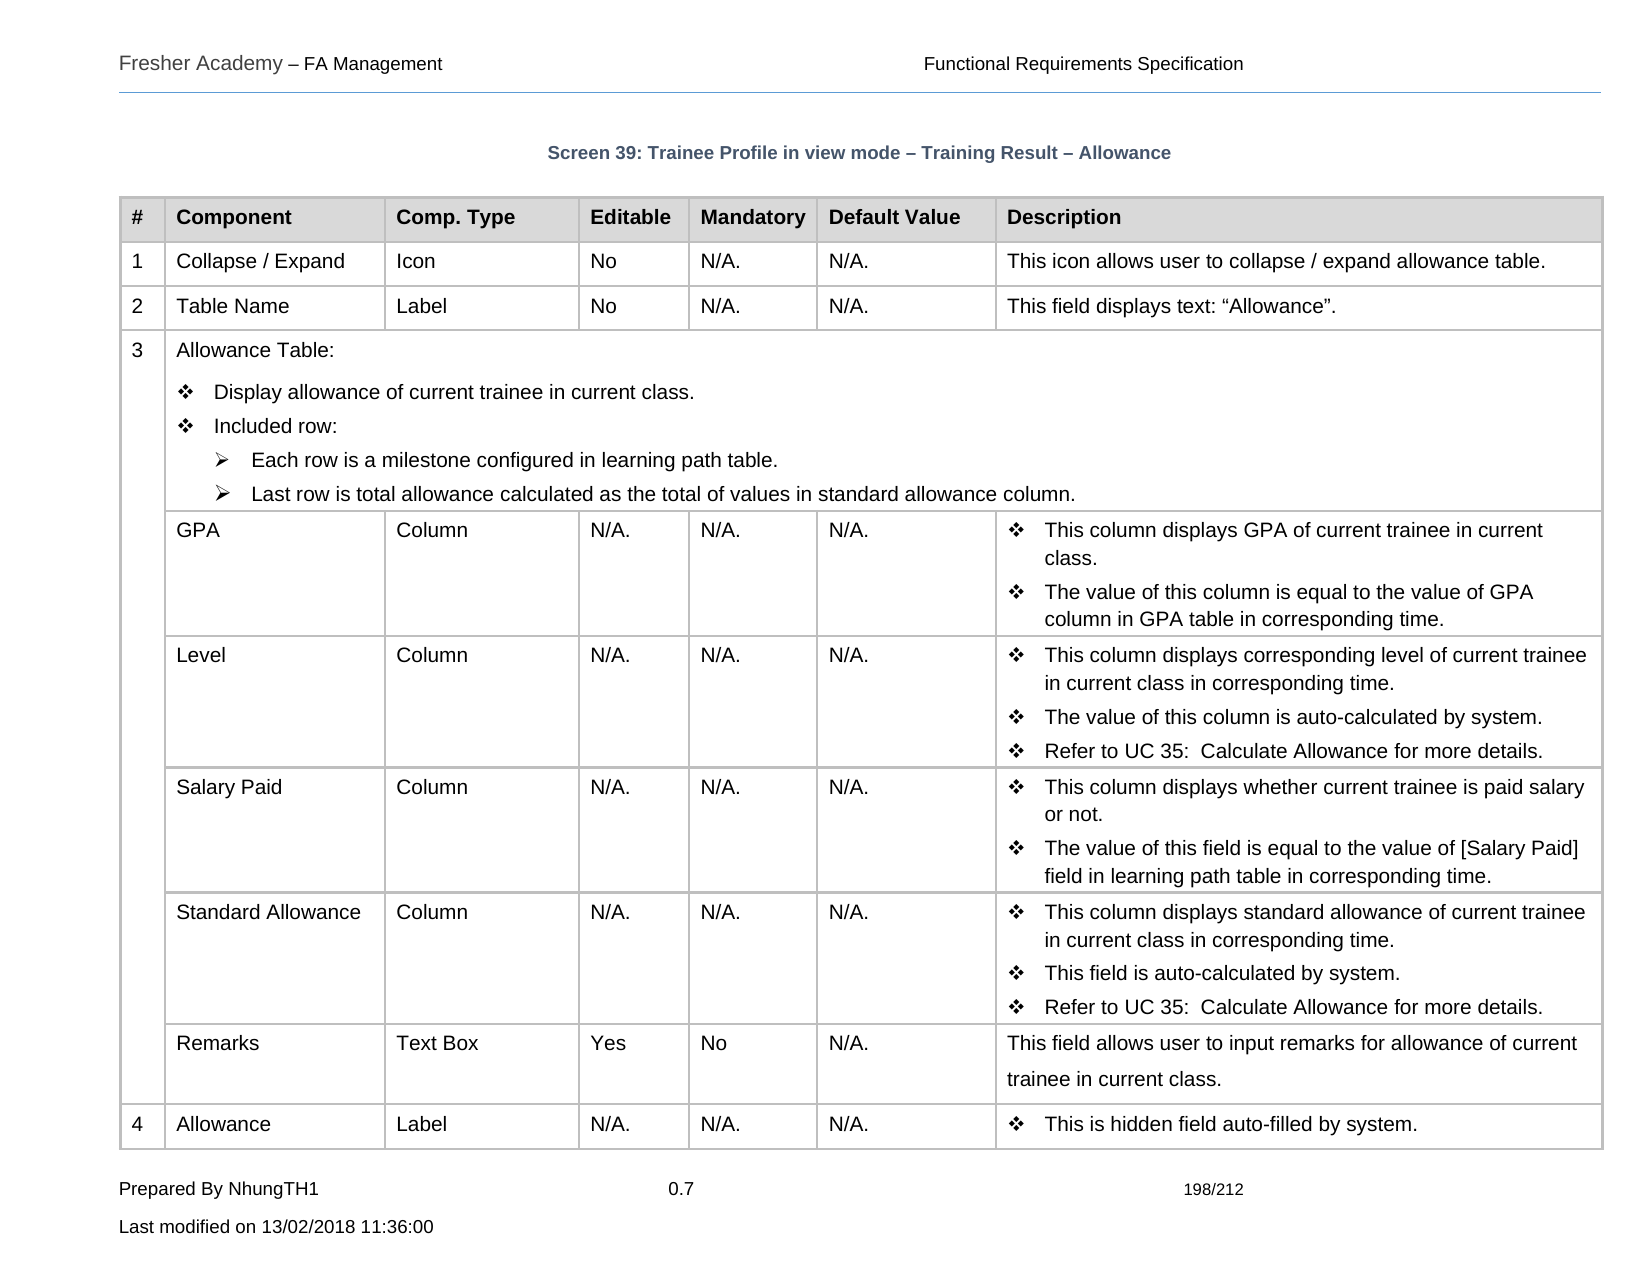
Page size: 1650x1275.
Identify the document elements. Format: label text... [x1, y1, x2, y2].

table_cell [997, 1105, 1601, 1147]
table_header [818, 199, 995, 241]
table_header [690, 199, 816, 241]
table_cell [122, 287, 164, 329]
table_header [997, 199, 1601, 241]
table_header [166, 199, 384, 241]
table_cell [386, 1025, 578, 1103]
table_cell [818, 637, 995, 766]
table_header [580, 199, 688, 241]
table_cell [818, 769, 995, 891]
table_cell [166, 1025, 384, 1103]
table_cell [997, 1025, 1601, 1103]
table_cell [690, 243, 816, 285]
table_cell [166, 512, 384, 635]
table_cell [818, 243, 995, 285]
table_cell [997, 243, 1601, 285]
text Screen 39: Trainee Profile in view mode – Training Result – Allowance [118, 142, 1601, 164]
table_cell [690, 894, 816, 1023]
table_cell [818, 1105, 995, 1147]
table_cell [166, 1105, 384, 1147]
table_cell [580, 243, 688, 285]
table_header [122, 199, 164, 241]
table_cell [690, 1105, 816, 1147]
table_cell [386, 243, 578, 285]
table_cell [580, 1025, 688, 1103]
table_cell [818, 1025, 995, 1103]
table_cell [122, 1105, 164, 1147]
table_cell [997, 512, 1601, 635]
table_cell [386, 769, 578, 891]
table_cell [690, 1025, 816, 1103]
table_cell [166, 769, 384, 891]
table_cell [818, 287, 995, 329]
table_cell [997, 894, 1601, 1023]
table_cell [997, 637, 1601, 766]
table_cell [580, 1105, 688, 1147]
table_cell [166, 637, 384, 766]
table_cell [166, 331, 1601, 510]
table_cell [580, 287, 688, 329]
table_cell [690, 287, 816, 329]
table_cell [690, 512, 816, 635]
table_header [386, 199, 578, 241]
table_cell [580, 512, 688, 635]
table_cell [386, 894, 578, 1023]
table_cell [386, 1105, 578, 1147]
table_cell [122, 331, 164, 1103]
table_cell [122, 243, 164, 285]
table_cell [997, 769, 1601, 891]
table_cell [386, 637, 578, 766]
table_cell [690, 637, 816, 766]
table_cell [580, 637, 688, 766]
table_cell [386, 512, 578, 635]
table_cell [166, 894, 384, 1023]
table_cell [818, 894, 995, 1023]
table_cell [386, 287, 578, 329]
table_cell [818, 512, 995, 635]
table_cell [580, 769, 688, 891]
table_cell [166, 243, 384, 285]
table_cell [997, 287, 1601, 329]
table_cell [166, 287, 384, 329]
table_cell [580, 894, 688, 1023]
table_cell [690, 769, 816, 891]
